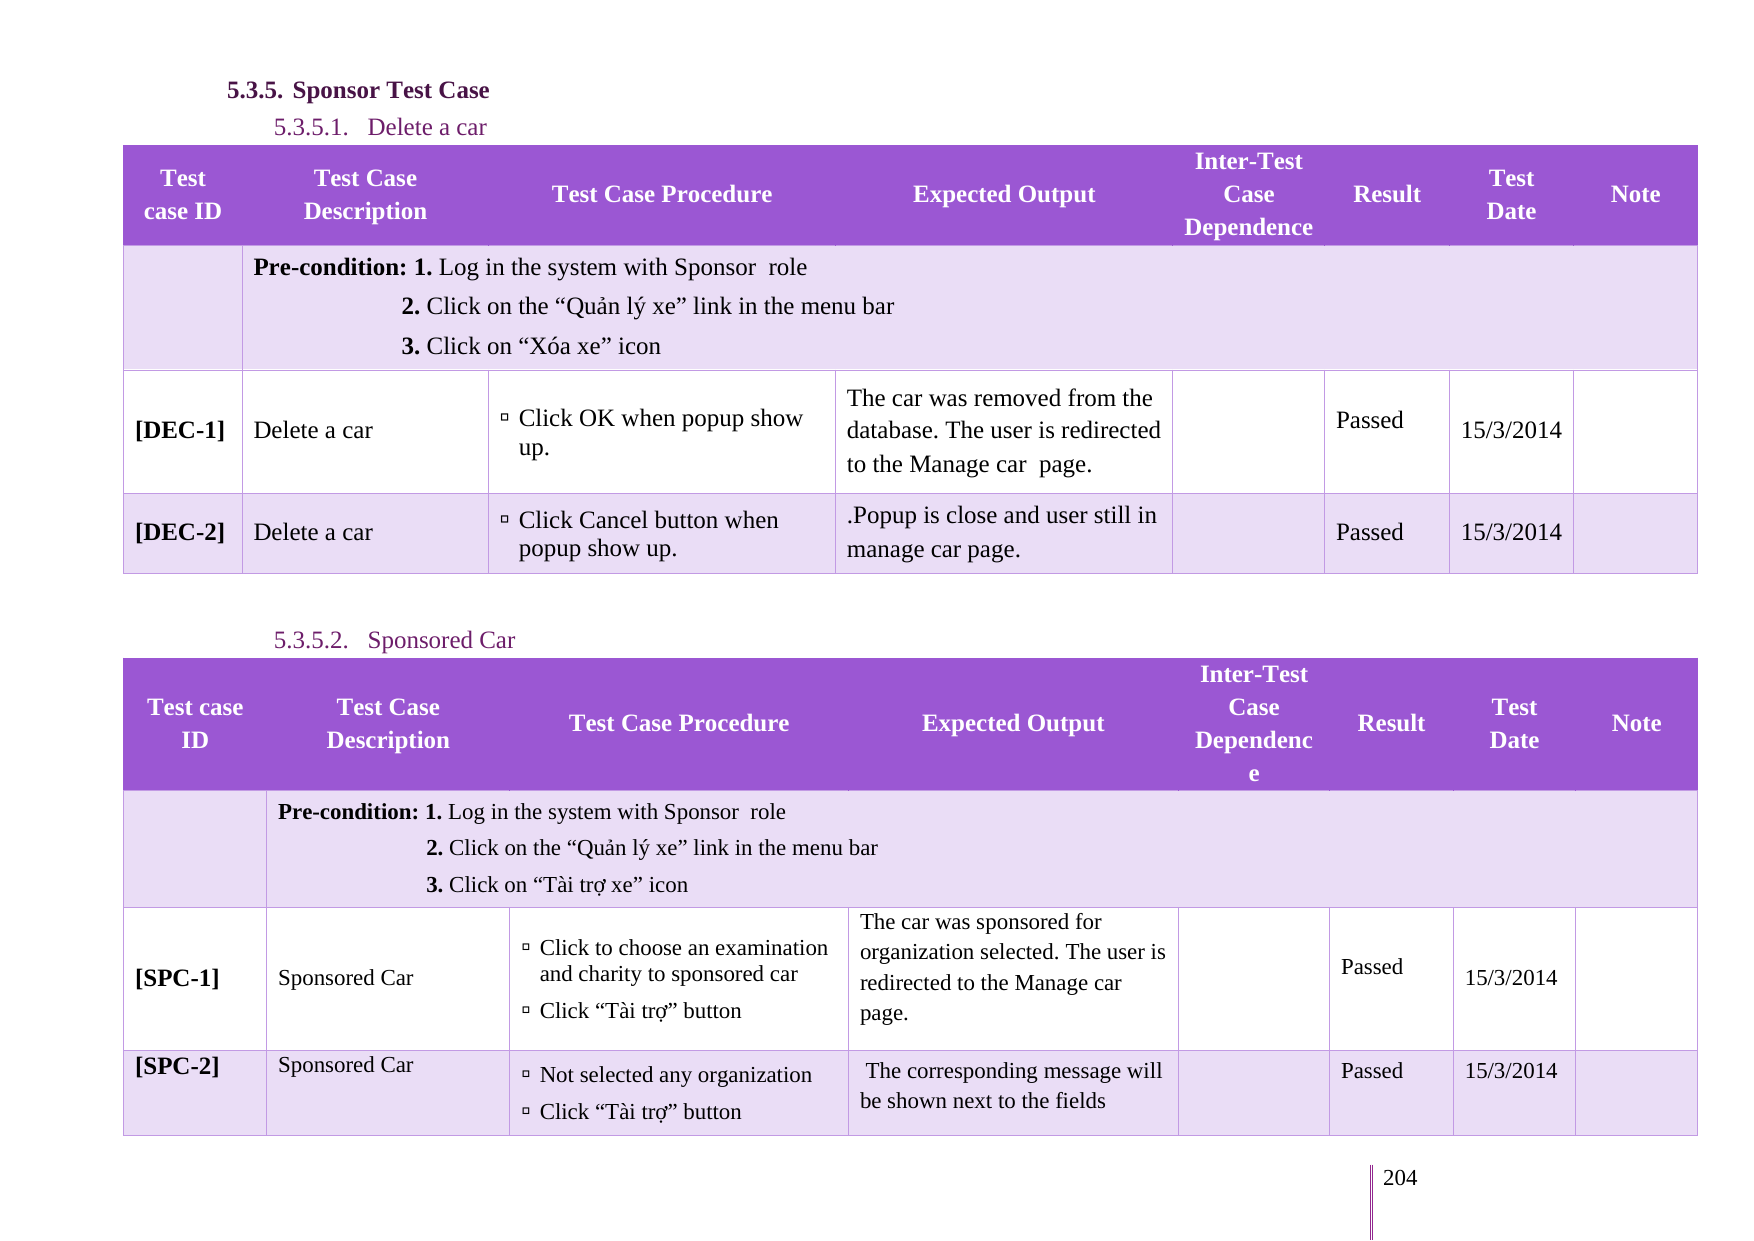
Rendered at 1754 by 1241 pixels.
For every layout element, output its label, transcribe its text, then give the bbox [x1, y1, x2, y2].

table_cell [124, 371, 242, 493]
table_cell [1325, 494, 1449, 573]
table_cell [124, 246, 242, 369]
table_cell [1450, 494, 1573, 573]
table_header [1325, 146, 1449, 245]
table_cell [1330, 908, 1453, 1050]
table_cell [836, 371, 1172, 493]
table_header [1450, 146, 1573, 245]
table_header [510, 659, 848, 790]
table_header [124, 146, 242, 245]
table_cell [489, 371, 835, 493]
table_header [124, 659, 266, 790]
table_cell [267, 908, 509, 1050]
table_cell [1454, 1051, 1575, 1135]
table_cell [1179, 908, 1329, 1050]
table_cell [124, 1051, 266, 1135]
subtitle Delete a car [274, 112, 1679, 141]
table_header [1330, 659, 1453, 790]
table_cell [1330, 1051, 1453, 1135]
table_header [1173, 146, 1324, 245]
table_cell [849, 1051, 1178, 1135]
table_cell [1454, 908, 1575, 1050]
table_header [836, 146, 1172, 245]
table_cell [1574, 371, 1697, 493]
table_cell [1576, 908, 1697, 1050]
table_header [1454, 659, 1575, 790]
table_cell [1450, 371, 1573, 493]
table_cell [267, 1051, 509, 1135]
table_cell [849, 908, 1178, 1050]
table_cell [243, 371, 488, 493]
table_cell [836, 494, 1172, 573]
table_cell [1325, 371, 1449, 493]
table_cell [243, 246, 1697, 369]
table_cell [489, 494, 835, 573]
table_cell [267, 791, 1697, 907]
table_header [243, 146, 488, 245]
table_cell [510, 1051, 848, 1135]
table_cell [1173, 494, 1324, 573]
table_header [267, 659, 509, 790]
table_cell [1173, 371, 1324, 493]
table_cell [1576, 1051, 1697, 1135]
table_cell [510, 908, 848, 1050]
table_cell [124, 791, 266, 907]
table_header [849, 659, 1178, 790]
subtitle Sponsor Test Case [227, 75, 1679, 104]
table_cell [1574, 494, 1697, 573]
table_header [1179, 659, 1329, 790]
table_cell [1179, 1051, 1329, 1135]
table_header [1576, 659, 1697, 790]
subtitle Sponsored Car [274, 625, 1679, 653]
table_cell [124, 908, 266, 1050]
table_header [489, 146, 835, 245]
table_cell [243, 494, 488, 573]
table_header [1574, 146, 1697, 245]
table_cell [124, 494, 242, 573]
